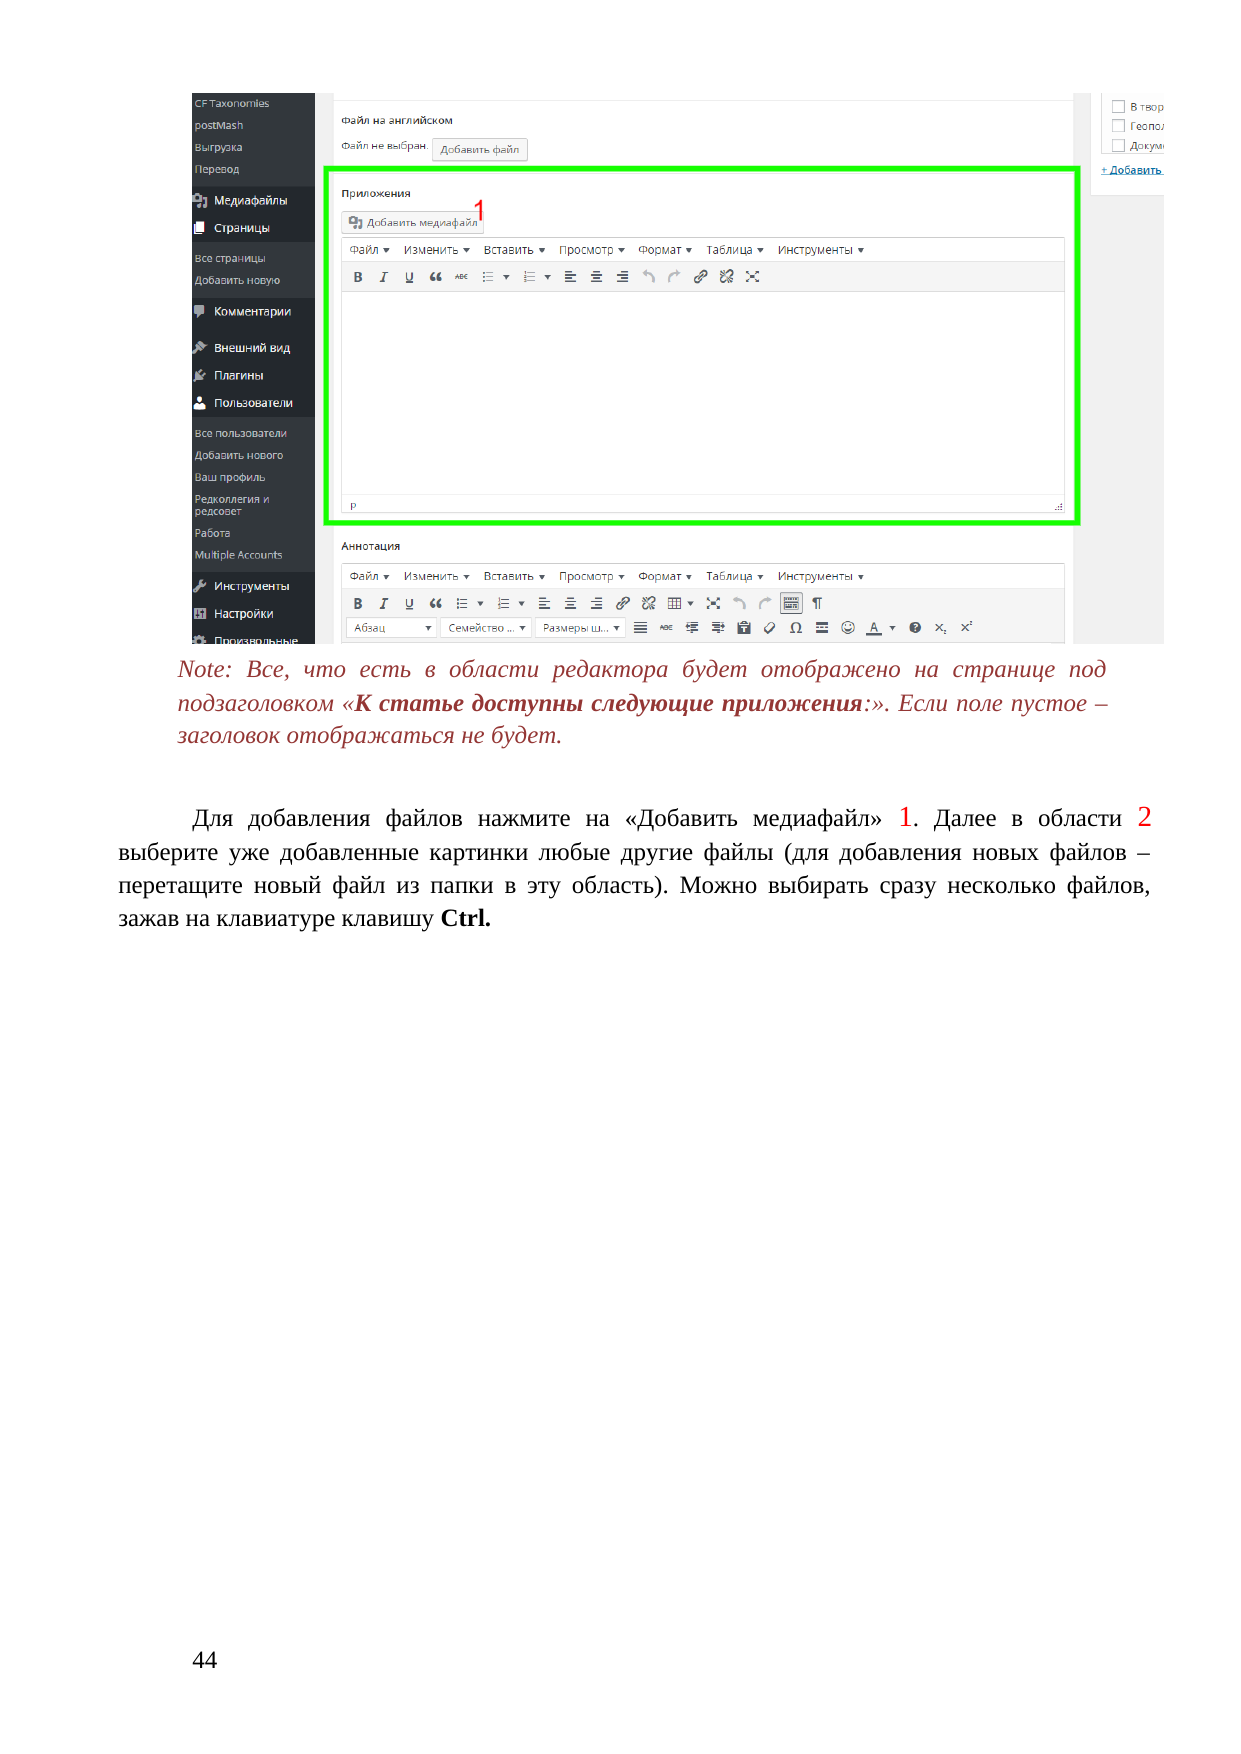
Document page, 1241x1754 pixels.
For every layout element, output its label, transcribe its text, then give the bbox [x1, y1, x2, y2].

text Note: Все, что есть в области редактора будет отображено на странице под подзаголовком «К статье доступны следующие приложения:». Если поле пустое – заголовок отображаться не будет. [177, 654, 1107, 749]
picture [192, 93, 1164, 644]
text Для добавления файлов нажмите на «Добавить медиафайл» 1. Далее в области 2 выберите уже добавленные картинки любые другие файлы (для добавления новых файлов – перетащите новый файл из папки в эту область). Можно выбирать сразу несколько файлов, зажав на клавиатуре клавишу Ctrl. [118, 799, 1152, 932]
